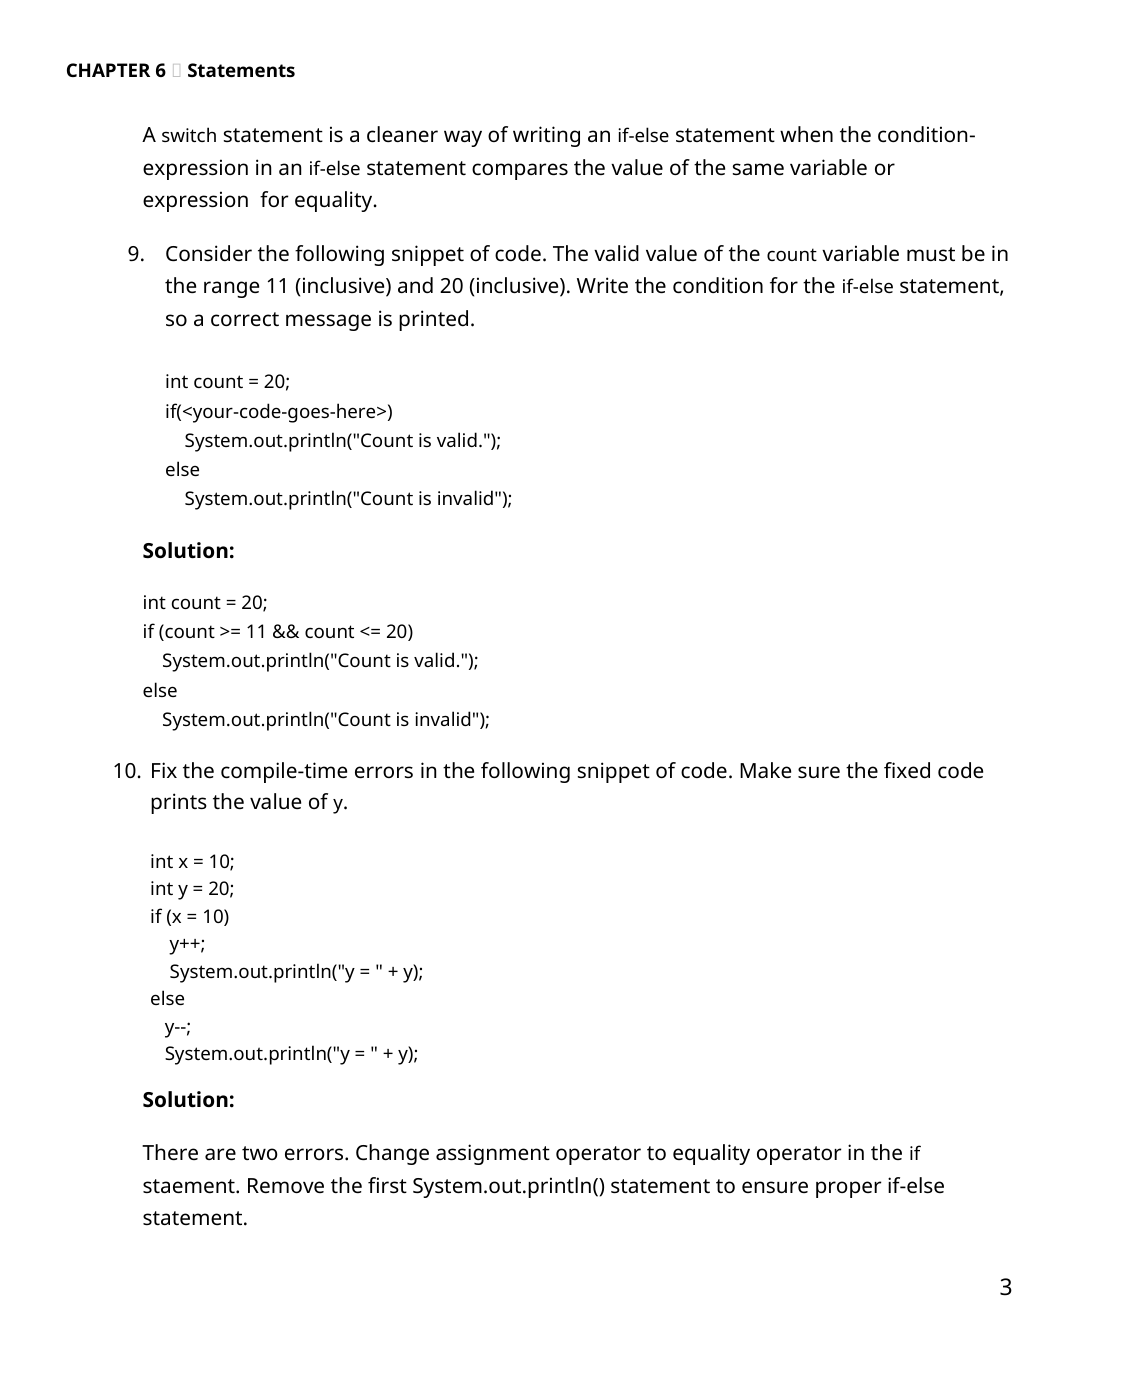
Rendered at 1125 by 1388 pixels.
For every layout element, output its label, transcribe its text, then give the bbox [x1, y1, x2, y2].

text Fix the compile-time errors in the following snippet of code. Make sure the fixed code prints the value of y. int x = 10; int y = 20; if (x = 10) y++; System.out.println("y = " + y); else y--; System.out.println("y = " + y); [112, 756, 1012, 1066]
text A switch statement is a cleaner way of writing an if-else statement when the condition-expression in an if-else statement compares the value of the same variable or expression for equality. [142, 120, 982, 214]
text Consider the following snippet of code. The valid value of the count variable must be in the range 11 (inclusive) and 20 (inclusive). Write the condition for the if-else statement, so a correct message is printed. int count = 20; if(<your-code-goes-here>) System.out.println("Count is valid."); else System.out.println("Count is invalid"); [127, 239, 1012, 511]
text Solution: [142, 536, 982, 564]
text Solution: [142, 1085, 982, 1113]
text There are two errors. Change assignment operator to equality operator in the if staement. Remove the first System.out.println() statement to ensure proper if-else statement. [142, 1138, 982, 1232]
text int count = 20; if (count >= 11 && count <= 20) System.out.println("Count is valid."); else System.out.println("Count is invalid"); [142, 589, 982, 732]
